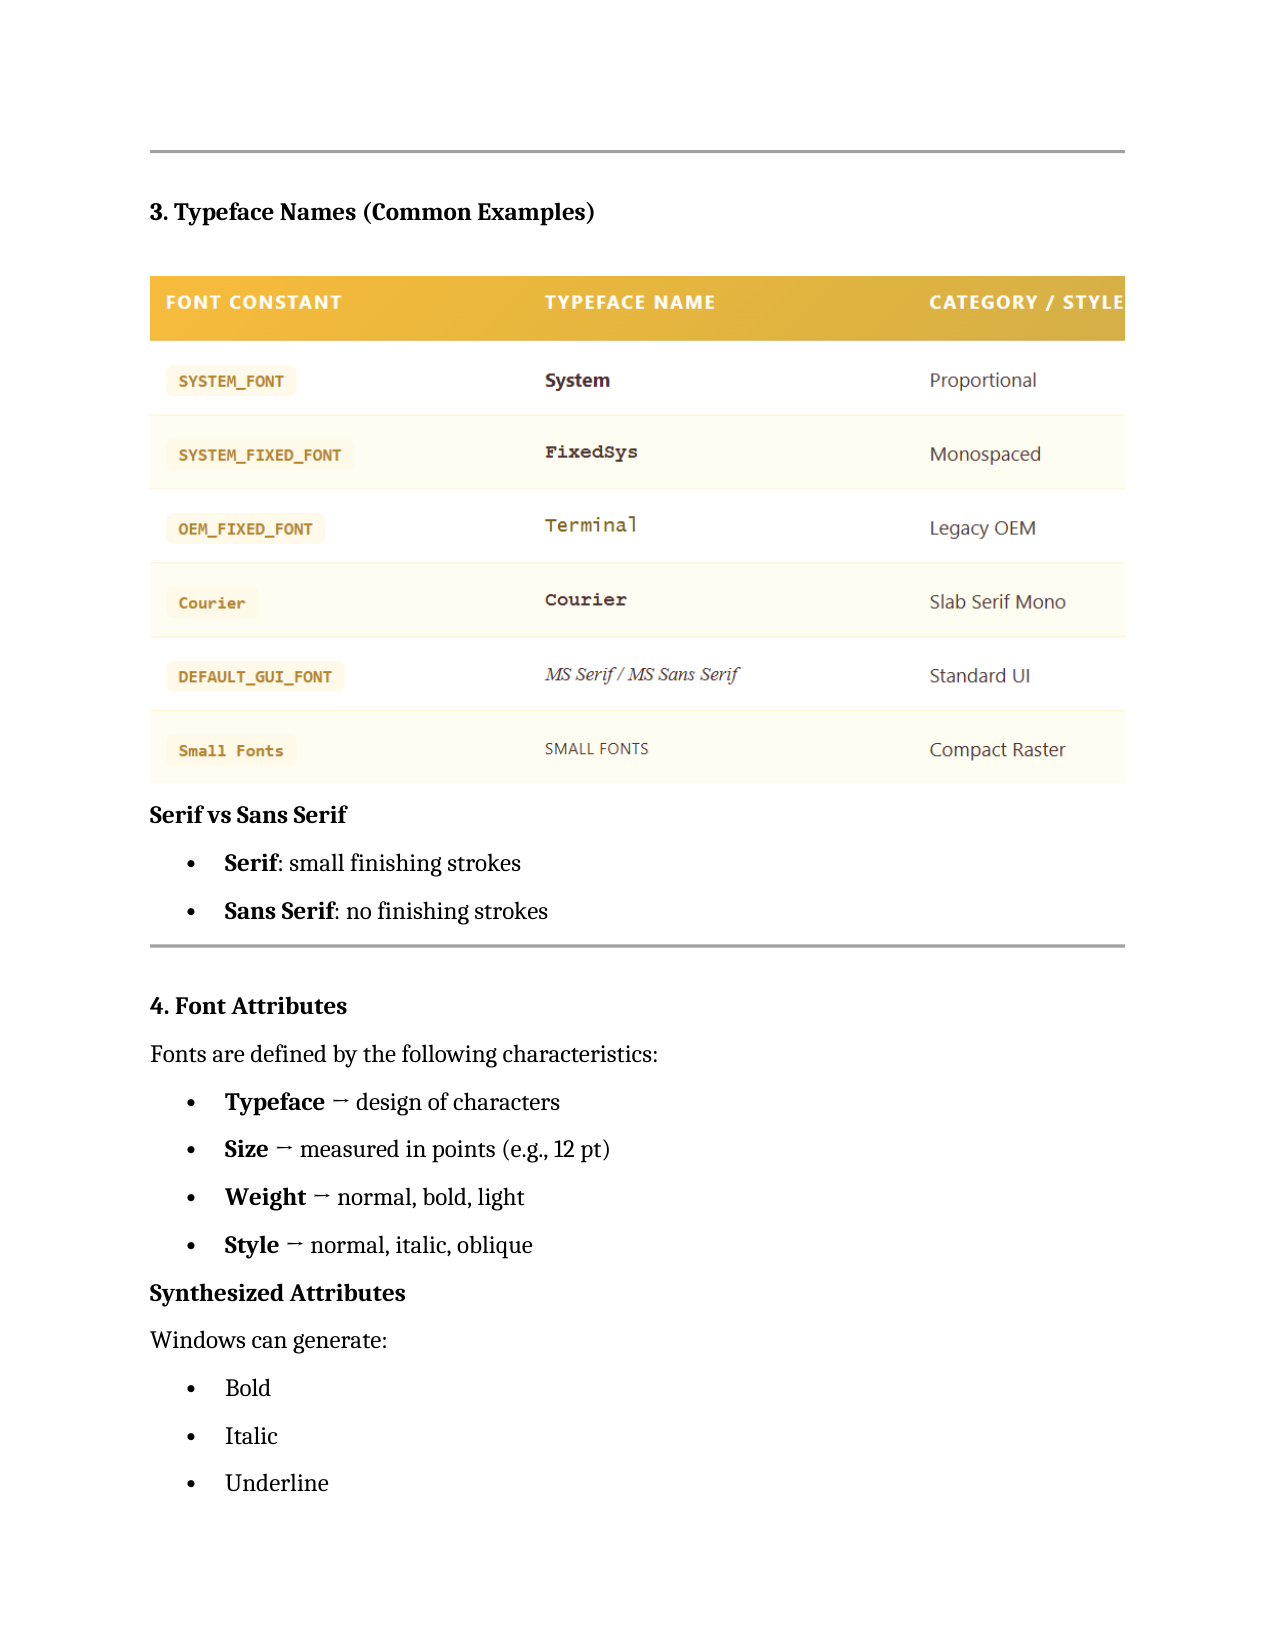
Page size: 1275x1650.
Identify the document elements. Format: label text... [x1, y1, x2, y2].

list Underline [187, 1469, 1125, 1498]
list Style → normal, italic, oblique [187, 1231, 1125, 1259]
list Weight → normal, bold, light [187, 1183, 1125, 1212]
picture [150, 276, 1125, 783]
list Italic [187, 1422, 1125, 1450]
list Serif: small finishing strokes [187, 849, 1125, 878]
text Serif vs Sans Serif [150, 801, 1125, 830]
text Fonts are defined by the following characteristics: [150, 1040, 1125, 1069]
list Sans Serif: no finishing strokes [187, 897, 1125, 926]
text 3. Typeface Names (Common Examples) [150, 198, 1125, 226]
text Windows can generate: [150, 1326, 1125, 1355]
list Bold [187, 1374, 1125, 1403]
list Size → measured in points (e.g., 12 pt) [187, 1135, 1125, 1164]
text Synthesized Attributes [150, 1278, 1125, 1307]
text 4. Font Attributes [150, 992, 1125, 1021]
list Typeface → design of characters [187, 1088, 1125, 1116]
